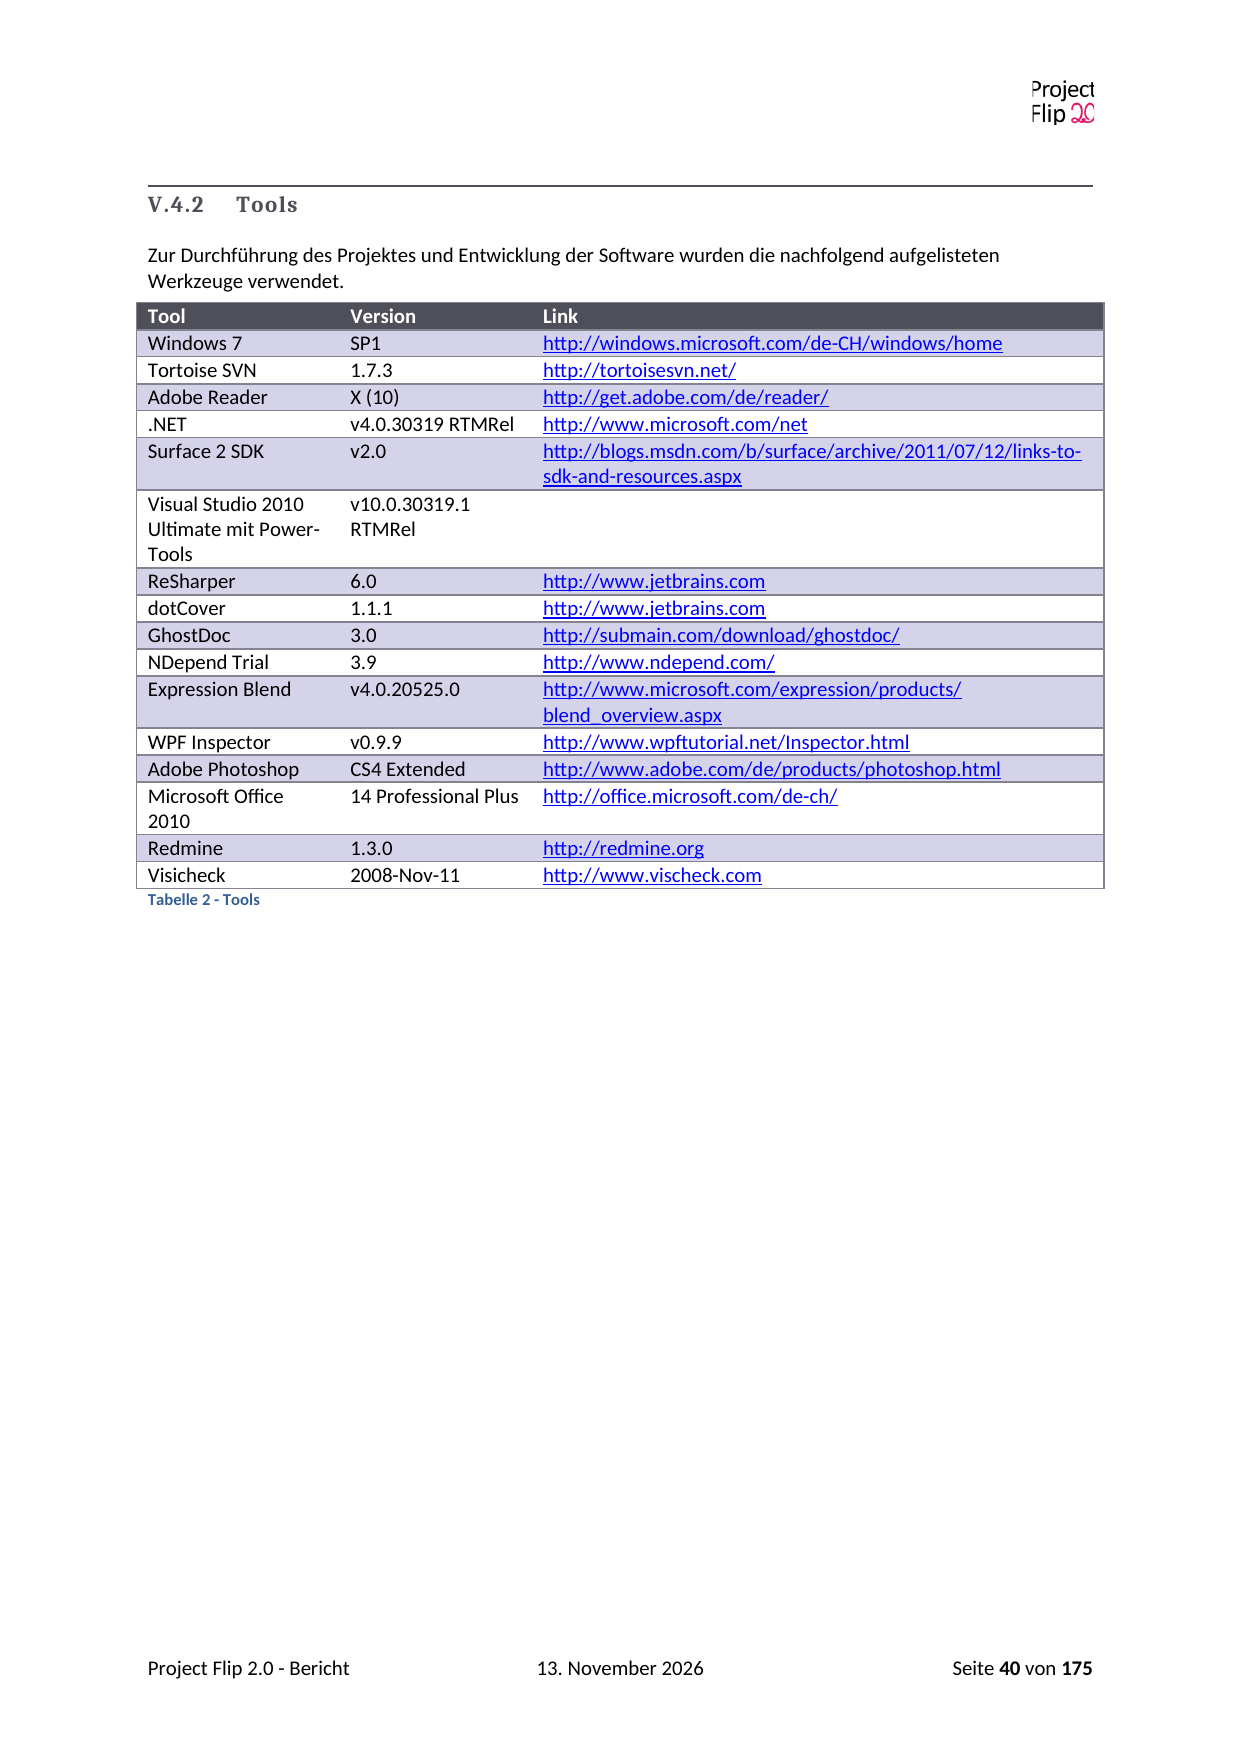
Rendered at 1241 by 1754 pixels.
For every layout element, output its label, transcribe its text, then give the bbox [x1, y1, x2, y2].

table_cell http://www.jetbrains.com [532, 596, 1103, 621]
table_cell http://www.vischeck.com [532, 862, 1103, 888]
table_cell [532, 491, 1103, 567]
table_cell http://www.wpftutorial.net/Inspector.html [532, 729, 1103, 754]
table_cell http://office.microsoft.com/de-ch/ [532, 783, 1103, 834]
table_cell 6.0 [339, 569, 532, 594]
table_cell http://www.microsoft.com/expression/products/blend_overview.aspx [532, 677, 1103, 727]
table_cell NDepend Trial [137, 650, 339, 675]
table_cell http://www.adobe.com/de/products/photoshop.html [532, 756, 1103, 781]
table_cell CS4 Extended [339, 756, 532, 781]
table_header Version [339, 303, 532, 329]
table_cell Microsoft Office 2010 [137, 783, 339, 834]
table_cell http://www.jetbrains.com [532, 569, 1103, 594]
table_cell v2.0 [339, 438, 532, 489]
picture [1081, 79, 1097, 124]
table_cell 1.7.3 [339, 357, 532, 383]
table_cell WPF Inspector [137, 729, 339, 754]
table_cell 1.1.1 [339, 596, 532, 621]
table_cell 3.9 [339, 650, 532, 675]
table_cell http://windows.microsoft.com/de-CH/windows/home [532, 331, 1103, 356]
table_cell SP1 [339, 331, 532, 356]
table_cell .NET [137, 411, 339, 437]
table_cell Tortoise SVN [137, 357, 339, 383]
table_cell http://submain.com/download/ghostdoc/ [532, 623, 1103, 648]
table_cell v10.0.30319.1 RTMRel [339, 491, 532, 567]
table_cell http://blogs.msdn.com/b/surface/archive/2011/07/12/links-to-sdk-and-resources.aspx [532, 438, 1103, 489]
table_cell http://redmine.org [532, 835, 1103, 861]
table_cell v4.0.30319 RTMRel [339, 411, 532, 437]
table_cell Windows 7 [137, 331, 339, 356]
table_cell Redmine [137, 835, 339, 861]
table_cell Visual Studio 2010 Ultimate mit Power-Tools [137, 491, 339, 567]
table_cell GhostDoc [137, 623, 339, 648]
table_cell v4.0.20525.0 [339, 677, 532, 727]
table_cell X (10) [339, 385, 532, 410]
table_cell 3.0 [339, 623, 532, 648]
table_cell Expression Blend [137, 677, 339, 727]
table_cell 2008-Nov-11 [339, 862, 532, 888]
table_cell Visicheck [137, 862, 339, 888]
table_cell dotCover [137, 596, 339, 621]
table_cell Adobe Reader [137, 385, 339, 410]
table_cell Surface 2 SDK [137, 438, 339, 489]
table_cell v0.9.9 [339, 729, 532, 754]
text Tabelle - Tools [148, 889, 1093, 909]
table_cell 14 Professional Plus [339, 783, 532, 834]
table_cell ReSharper [137, 569, 339, 594]
table_cell http://www.ndepend.com/ [532, 650, 1103, 675]
table_cell http://www.microsoft.com/net [532, 411, 1103, 437]
table_cell http://get.adobe.com/de/reader/ [532, 385, 1103, 410]
table_header Tool [137, 303, 339, 329]
table_cell 1.3.0 [339, 835, 532, 861]
table_header Link [532, 303, 1103, 329]
subtitle Tools [148, 187, 1093, 218]
text Zur Durchführung des Projektes und Entwicklung der Software wurden die nachfolgend aufgelisteten Werkzeuge verwendet. [148, 243, 1093, 293]
table_cell Adobe Photoshop [137, 756, 339, 781]
table_cell http://tortoisesvn.net/ [532, 357, 1103, 383]
